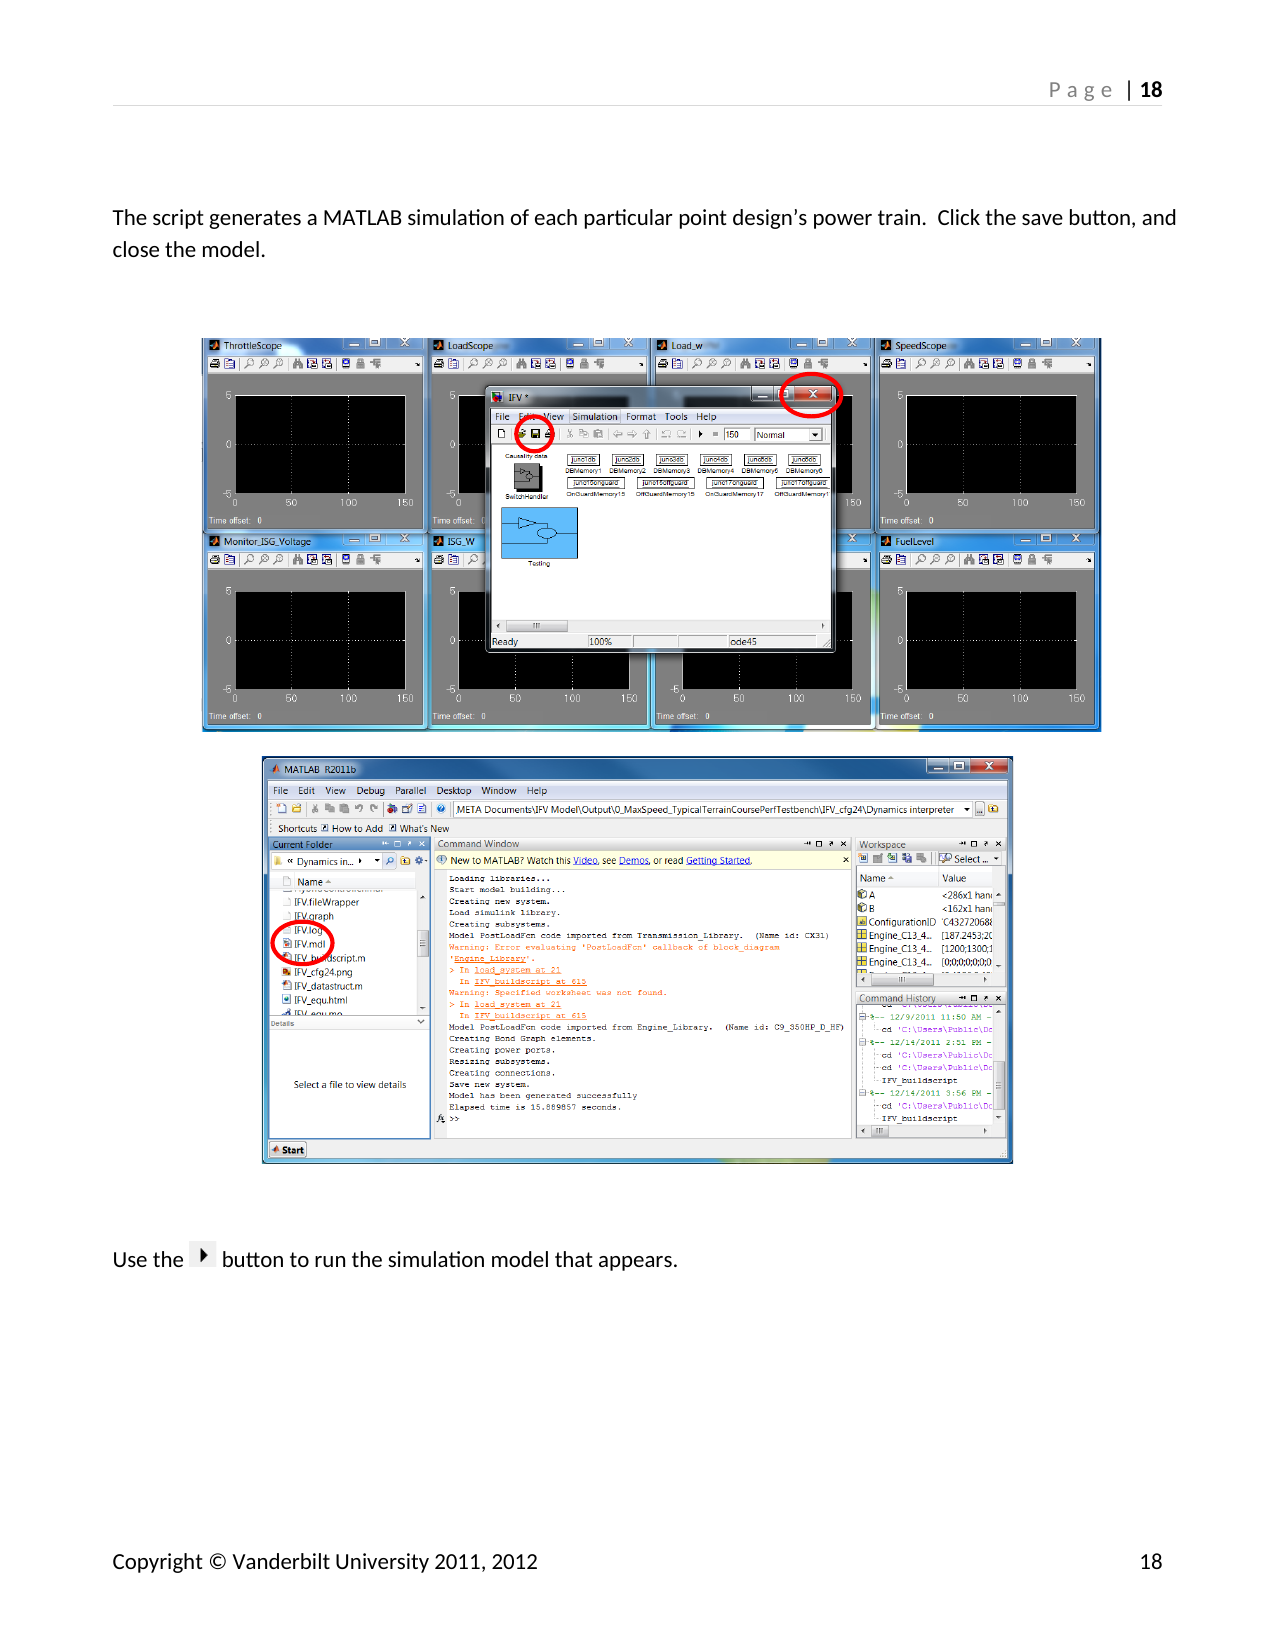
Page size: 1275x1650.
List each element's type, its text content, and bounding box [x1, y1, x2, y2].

picture [201, 338, 1102, 732]
text Use the button to run the simulation model that appears. [112, 1241, 1162, 1273]
picture [189, 1241, 217, 1267]
picture [261, 756, 1014, 1164]
text The script generates a MATLAB simulation of each particular point design’s power train. Click the save button, and close the model. [112, 203, 1191, 263]
